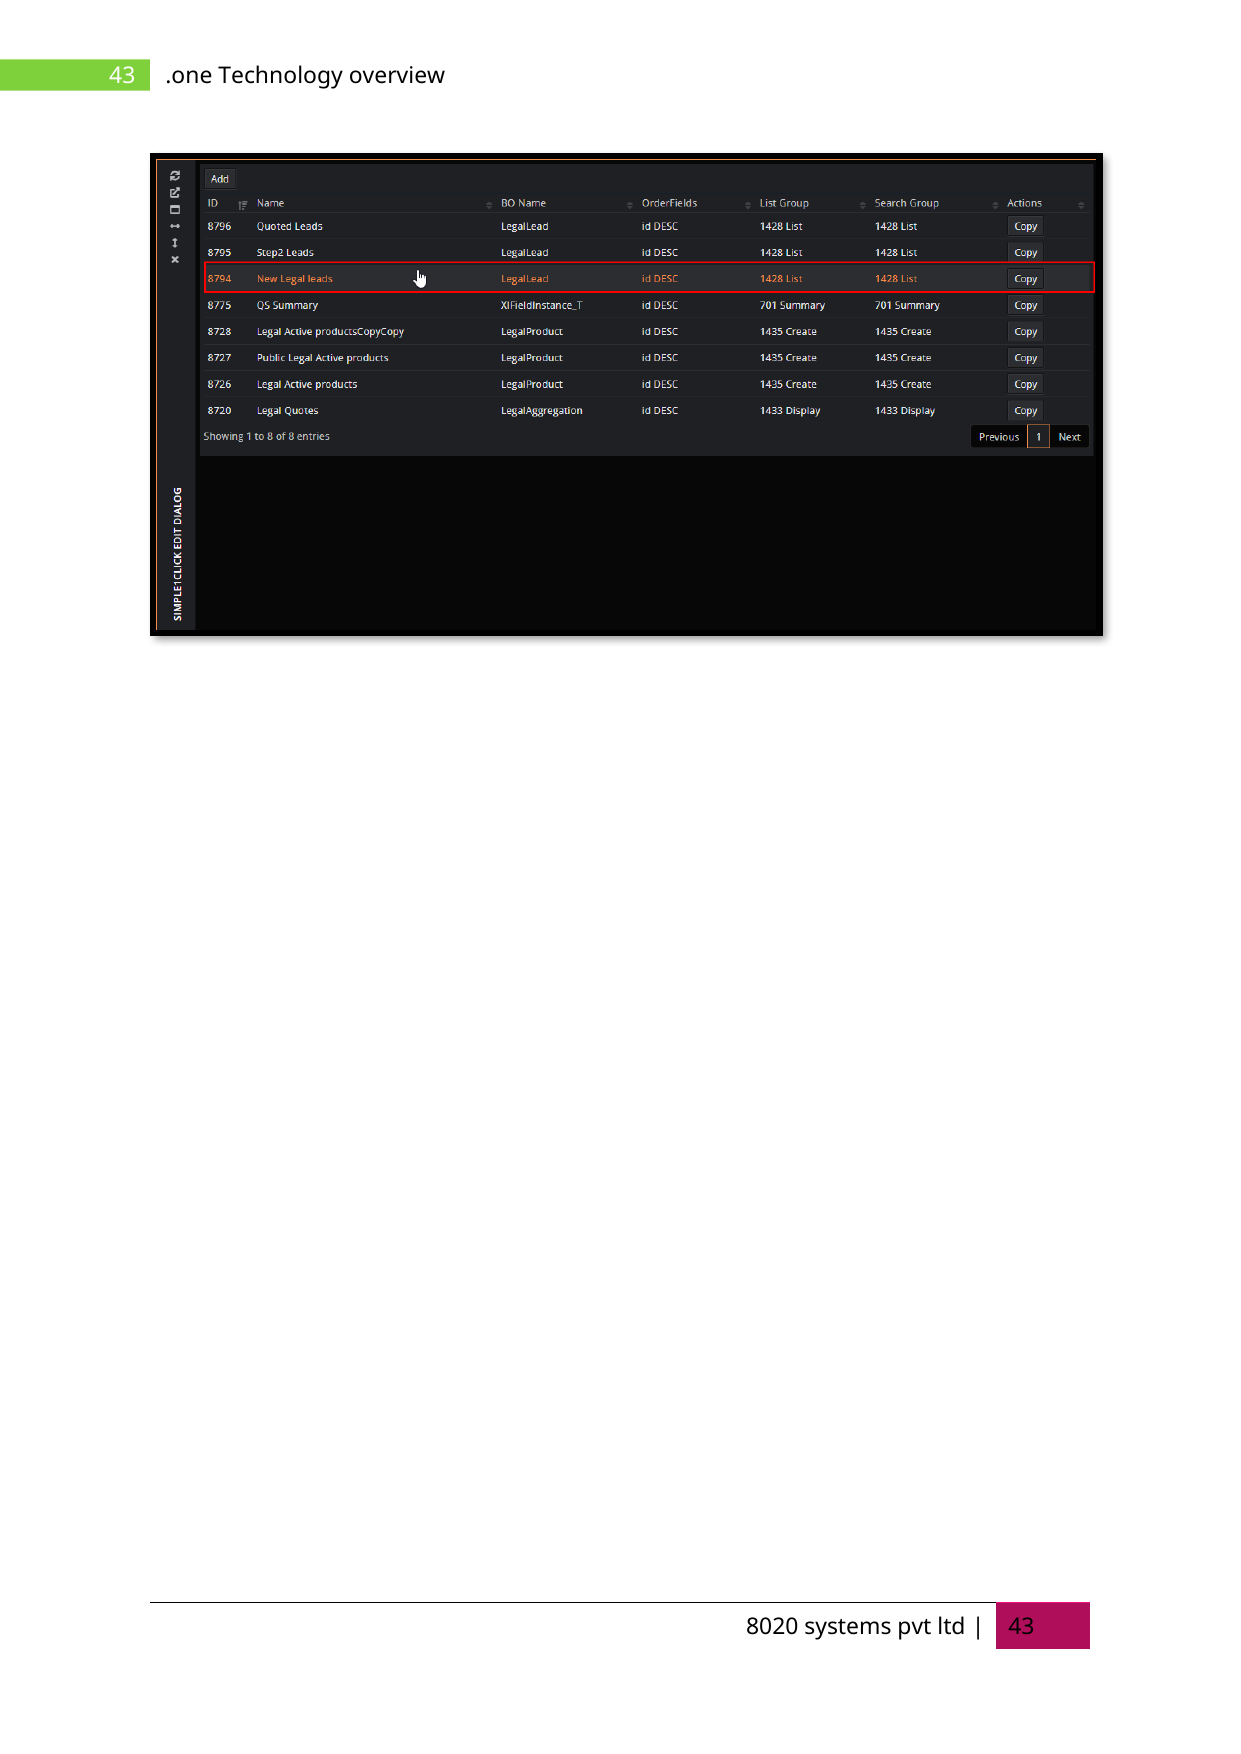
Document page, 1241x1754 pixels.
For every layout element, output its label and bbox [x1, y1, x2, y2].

picture [156, 159, 1096, 630]
